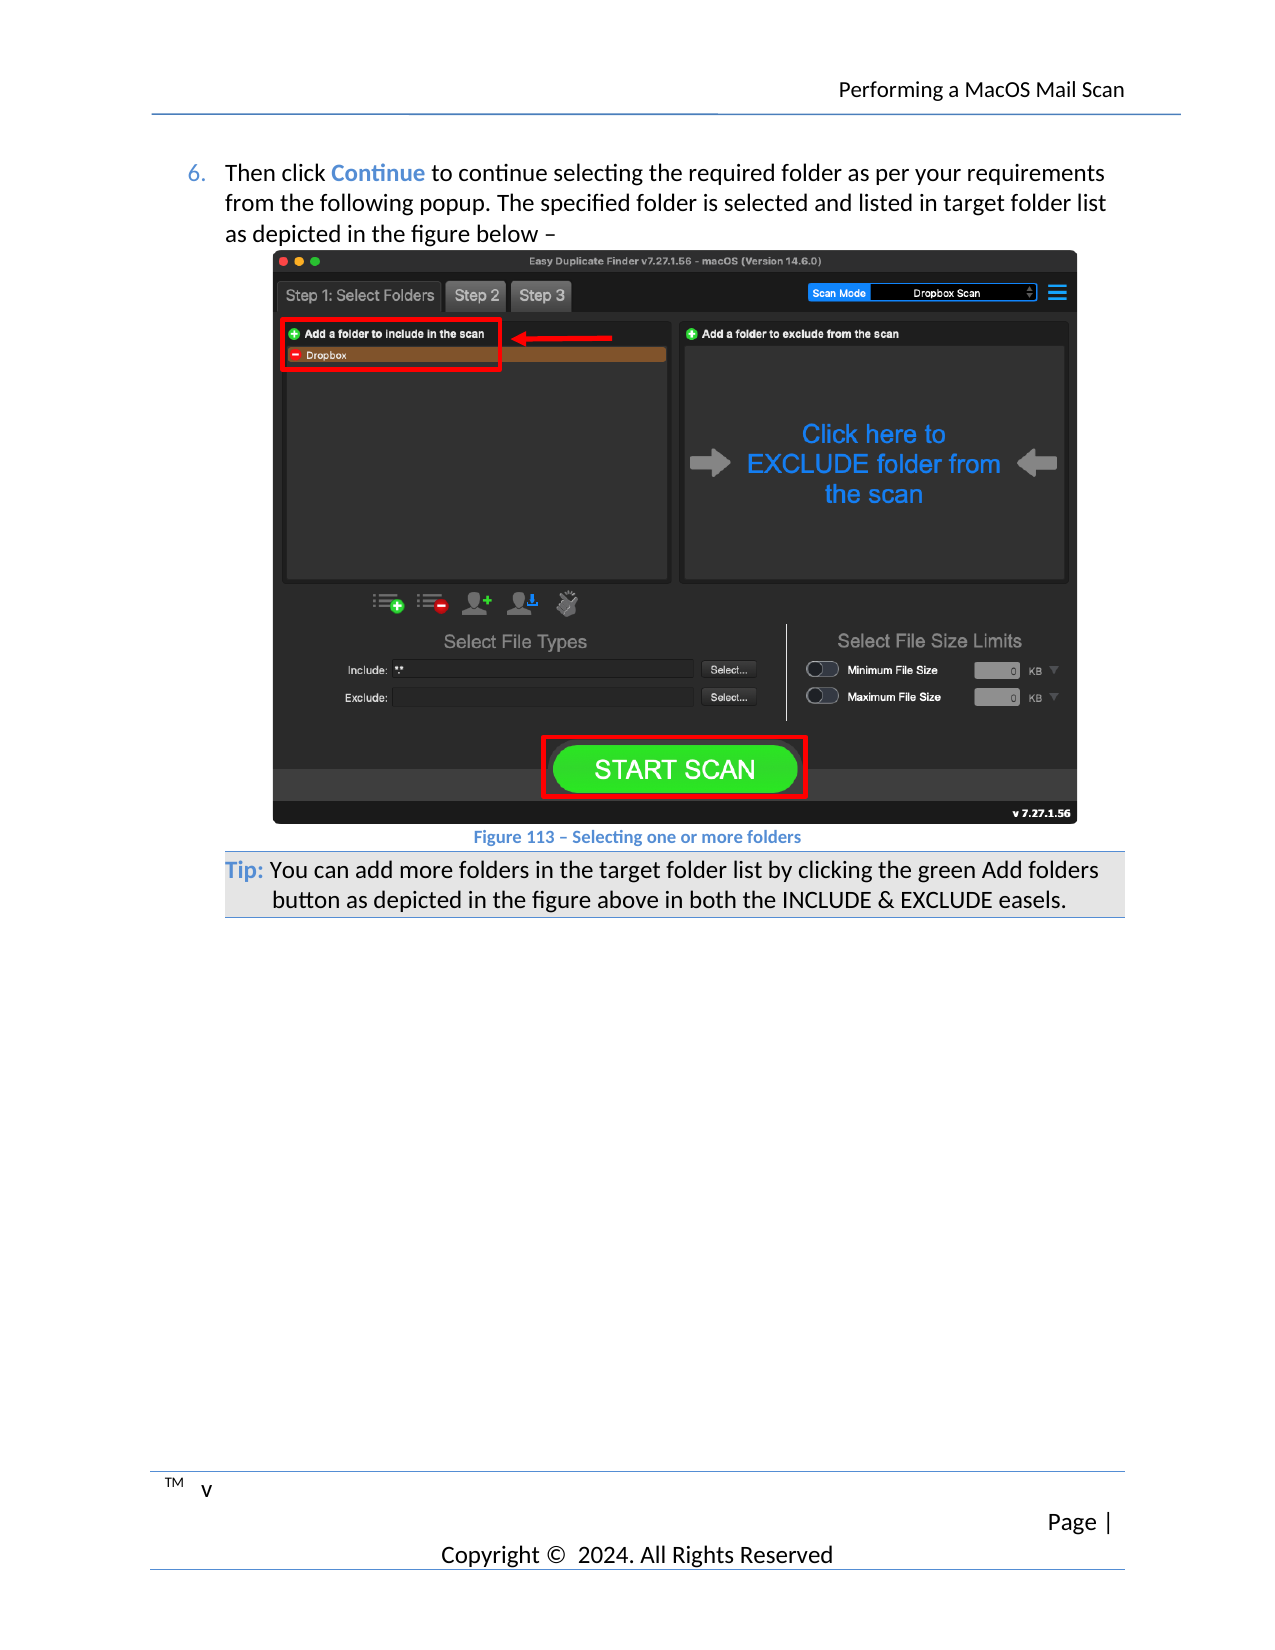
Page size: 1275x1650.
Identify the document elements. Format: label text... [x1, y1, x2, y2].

list Then click Continue to continue selecting the required folder as per your requirements from the following popup. The specified folder is selected and listed in target folder list as depicted in the figure below – [187, 157, 1125, 248]
picture [272, 250, 1078, 824]
text Tip: You can add more folders in the target folder list by clicking the green Add folders button as depicted in the figure above in both the INCLUDE & EXCLUDE easels. [225, 852, 1125, 917]
